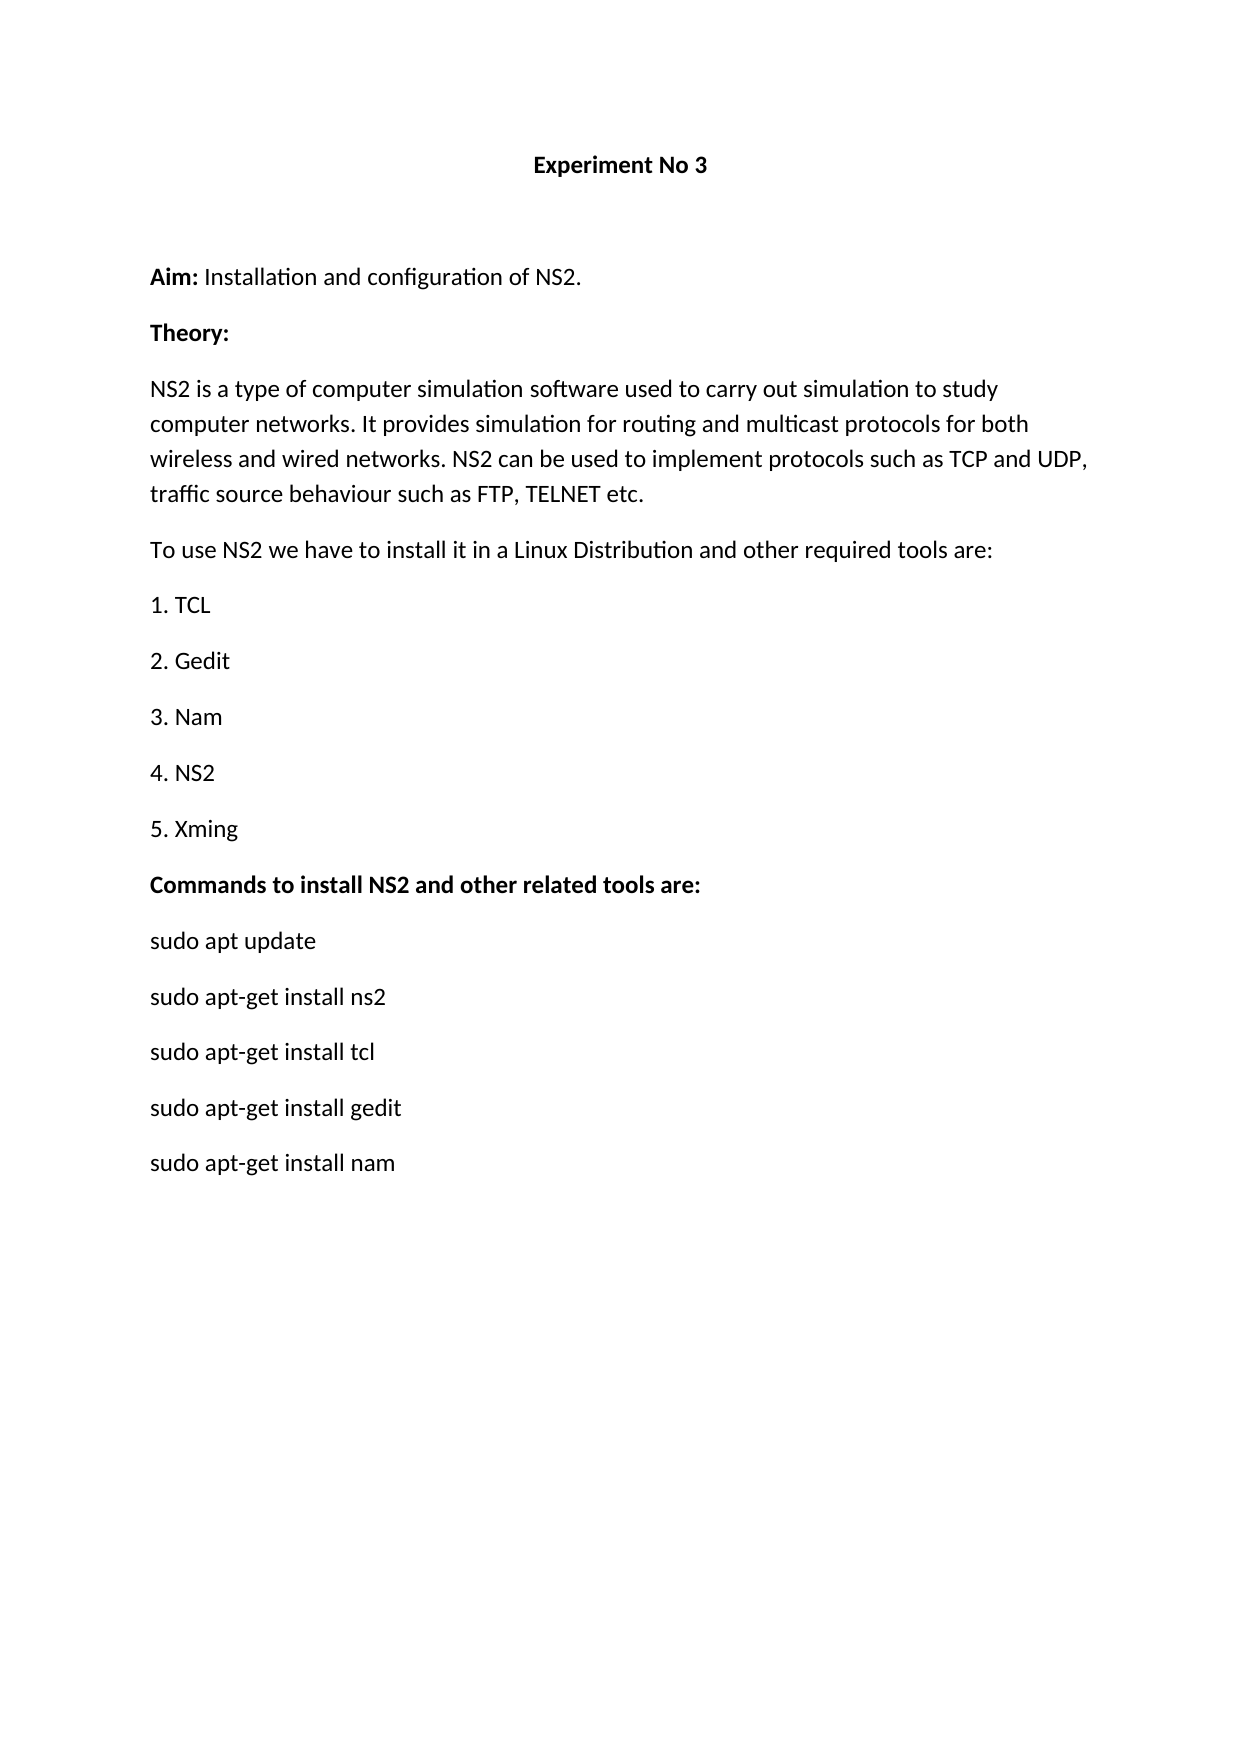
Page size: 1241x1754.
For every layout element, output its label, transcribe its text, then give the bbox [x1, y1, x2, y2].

list Gedit [150, 645, 1113, 676]
text To use NS2 we have to install it in a Linux Distribution and other required tools are: [150, 534, 1113, 564]
subtitle Theory: [150, 317, 1113, 347]
list Xming [150, 813, 1113, 844]
text sudo apt-get install ns2 sudo apt-get install tcl sudo apt-get install gedit sudo apt-get install nam [150, 981, 403, 1178]
text Aim: Installation and configuration of NS2. [150, 261, 1113, 291]
text Experiment No 3 [525, 149, 715, 179]
list Nam [150, 701, 1113, 732]
text sudo apt update [150, 925, 1113, 956]
subtitle Commands to install NS2 and other related tools are: [150, 869, 1113, 900]
text NS2 is a type of computer simulation software used to carry out simulation to study computer networks. It provides simulation for routing and multicast protocols for both wireless and wired networks. NS2 can be used to implement protocols such as TCP and UDP, traffic source behaviour such as FTP, TELNET etc. [150, 373, 1090, 508]
list NS2 [150, 757, 1113, 788]
list TCL [150, 589, 1113, 620]
